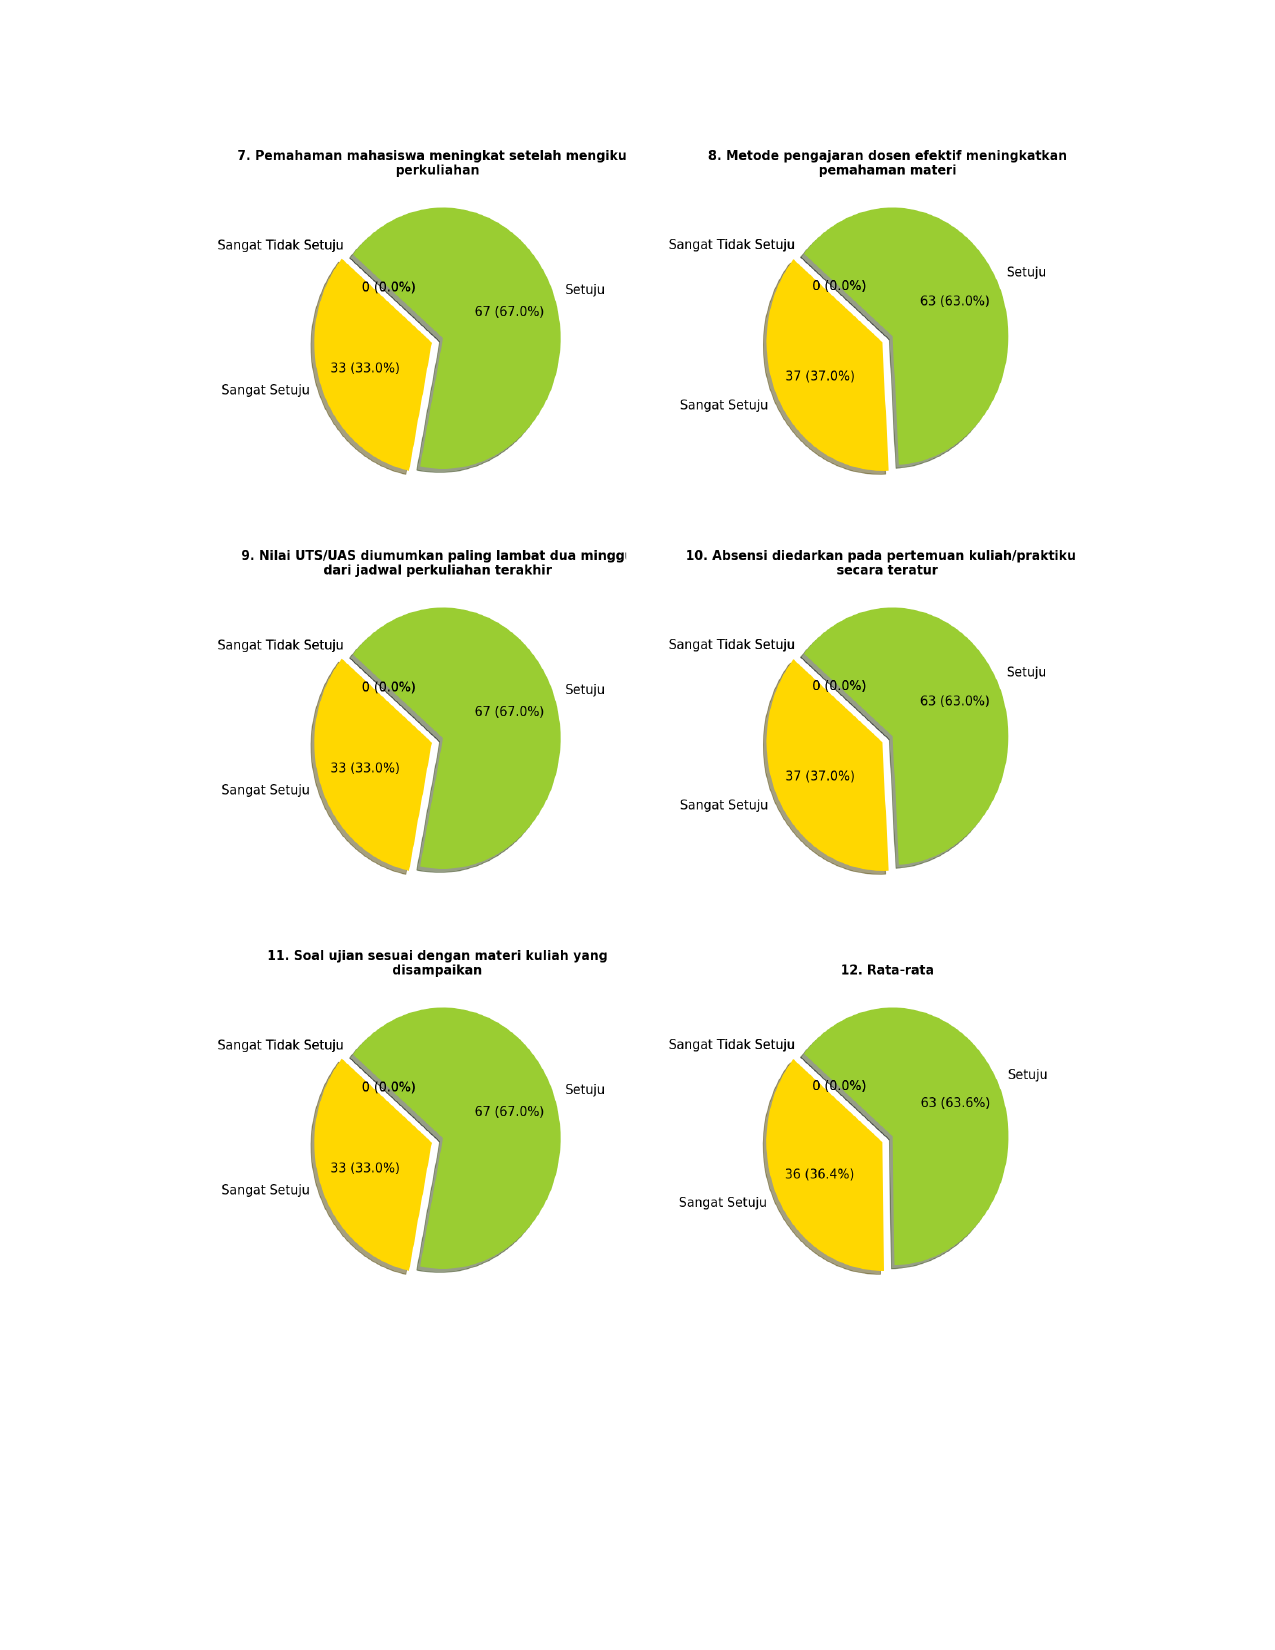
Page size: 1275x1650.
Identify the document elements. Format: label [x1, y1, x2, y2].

picture [656, 150, 1077, 525]
table_cell [176, 550, 626, 949]
table_cell [176, 949, 626, 1349]
table_cell [626, 949, 1076, 1349]
picture [656, 549, 1077, 925]
table_cell [626, 550, 1076, 949]
picture [206, 949, 627, 1325]
table_header [626, 150, 1076, 550]
picture [656, 949, 1077, 1325]
picture [206, 549, 627, 925]
table_header [176, 150, 626, 550]
picture [206, 150, 627, 525]
